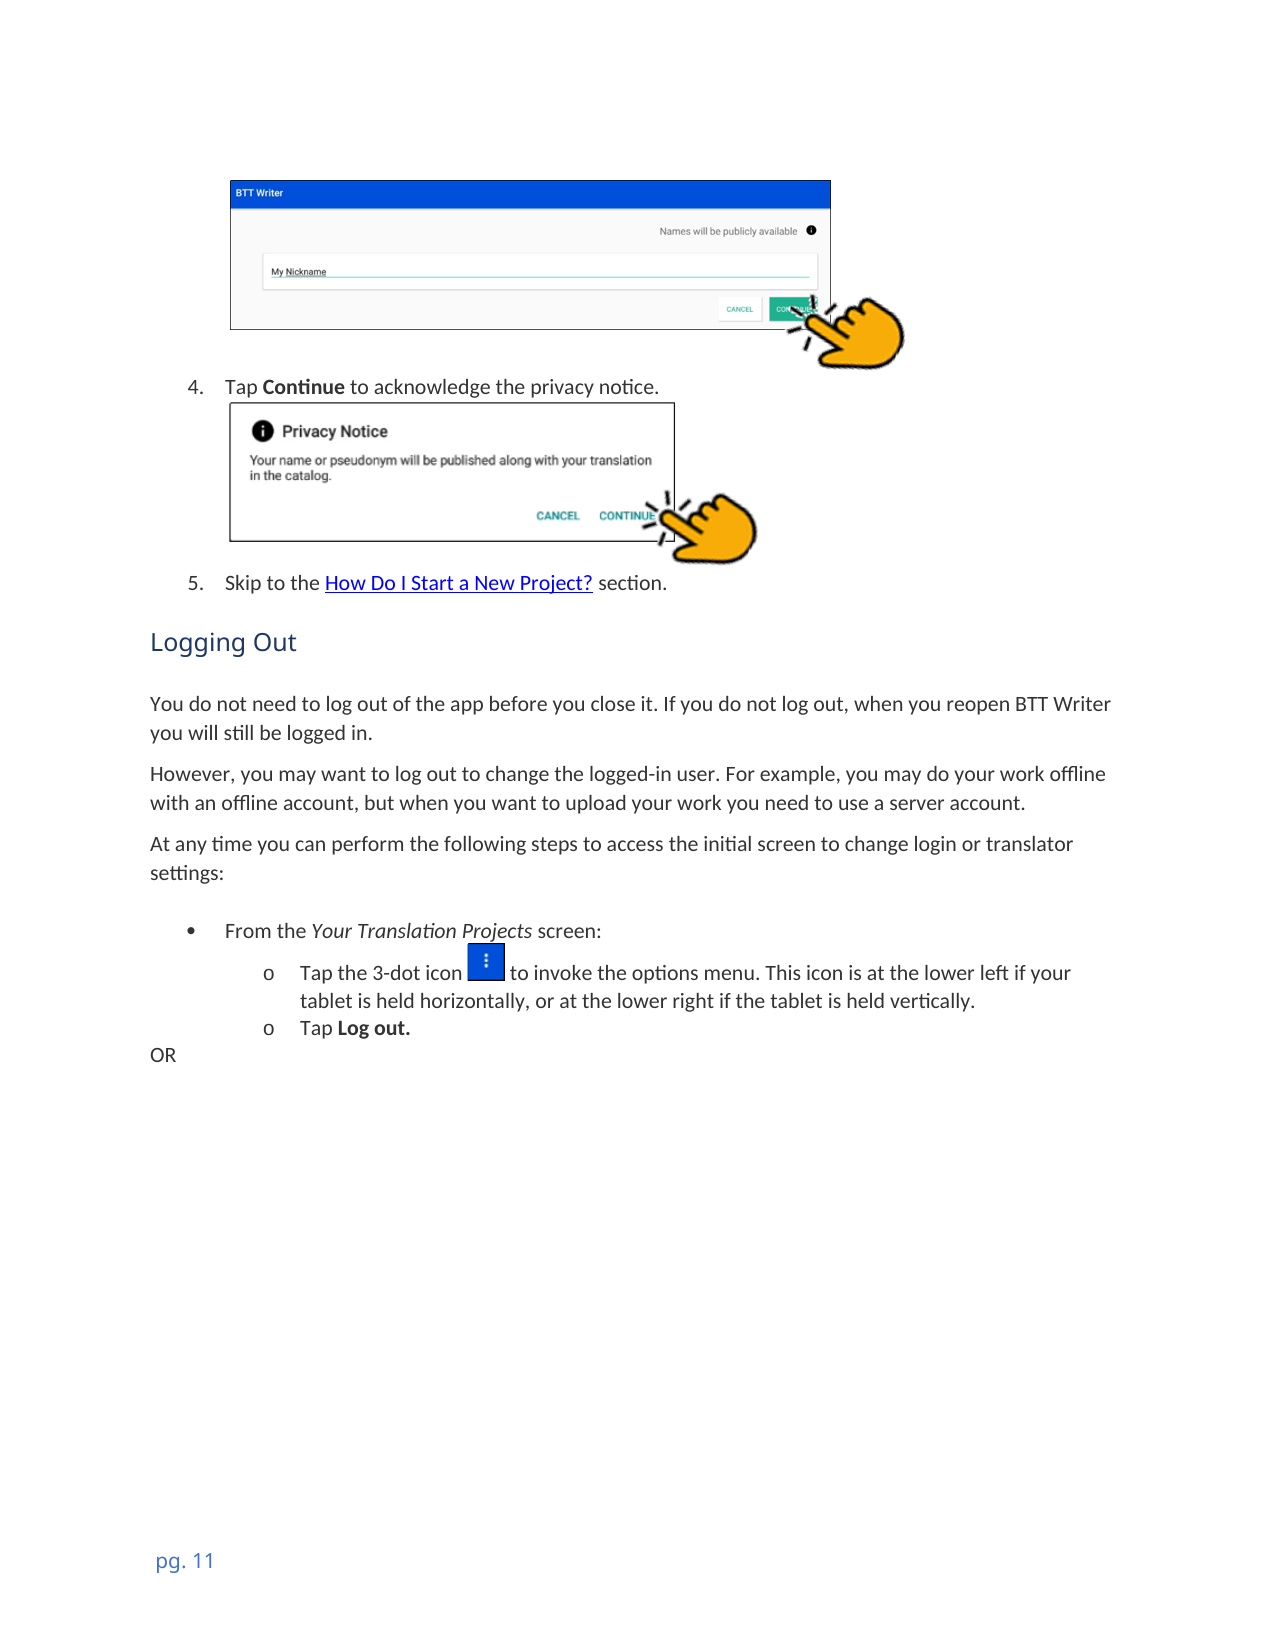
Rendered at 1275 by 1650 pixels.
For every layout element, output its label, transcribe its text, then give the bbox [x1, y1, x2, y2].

list Tap the 3-dot icon to invoke the options menu. This icon is at the lower left if your tablet is held horizontally, or at the lower right if the tablet is held vertically. [262, 944, 1125, 1014]
text OR [150, 1041, 1125, 1068]
list From the Your Translation Projects screen: [187, 917, 1125, 944]
list Skip to the How Do I Start a New Project? section. [187, 569, 1125, 596]
picture [225, 400, 759, 569]
subtitle Logging Out [150, 625, 1125, 659]
text You do not need to log out of the app before you close it. If you do not log out, when you reopen BTT Writer you will still be logged in. [150, 690, 1125, 746]
picture [467, 943, 505, 981]
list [187, 150, 1125, 373]
picture [225, 176, 906, 374]
text At any time you can perform the following steps to access the initial screen to change login or translator settings: [150, 830, 1125, 886]
text However, you may want to log out to change the logged-in user. For example, you may do your work offline with an offline account, but when you want to upload your work you need to use a server account. [150, 760, 1125, 816]
list Tap Log out. [262, 1014, 1125, 1041]
